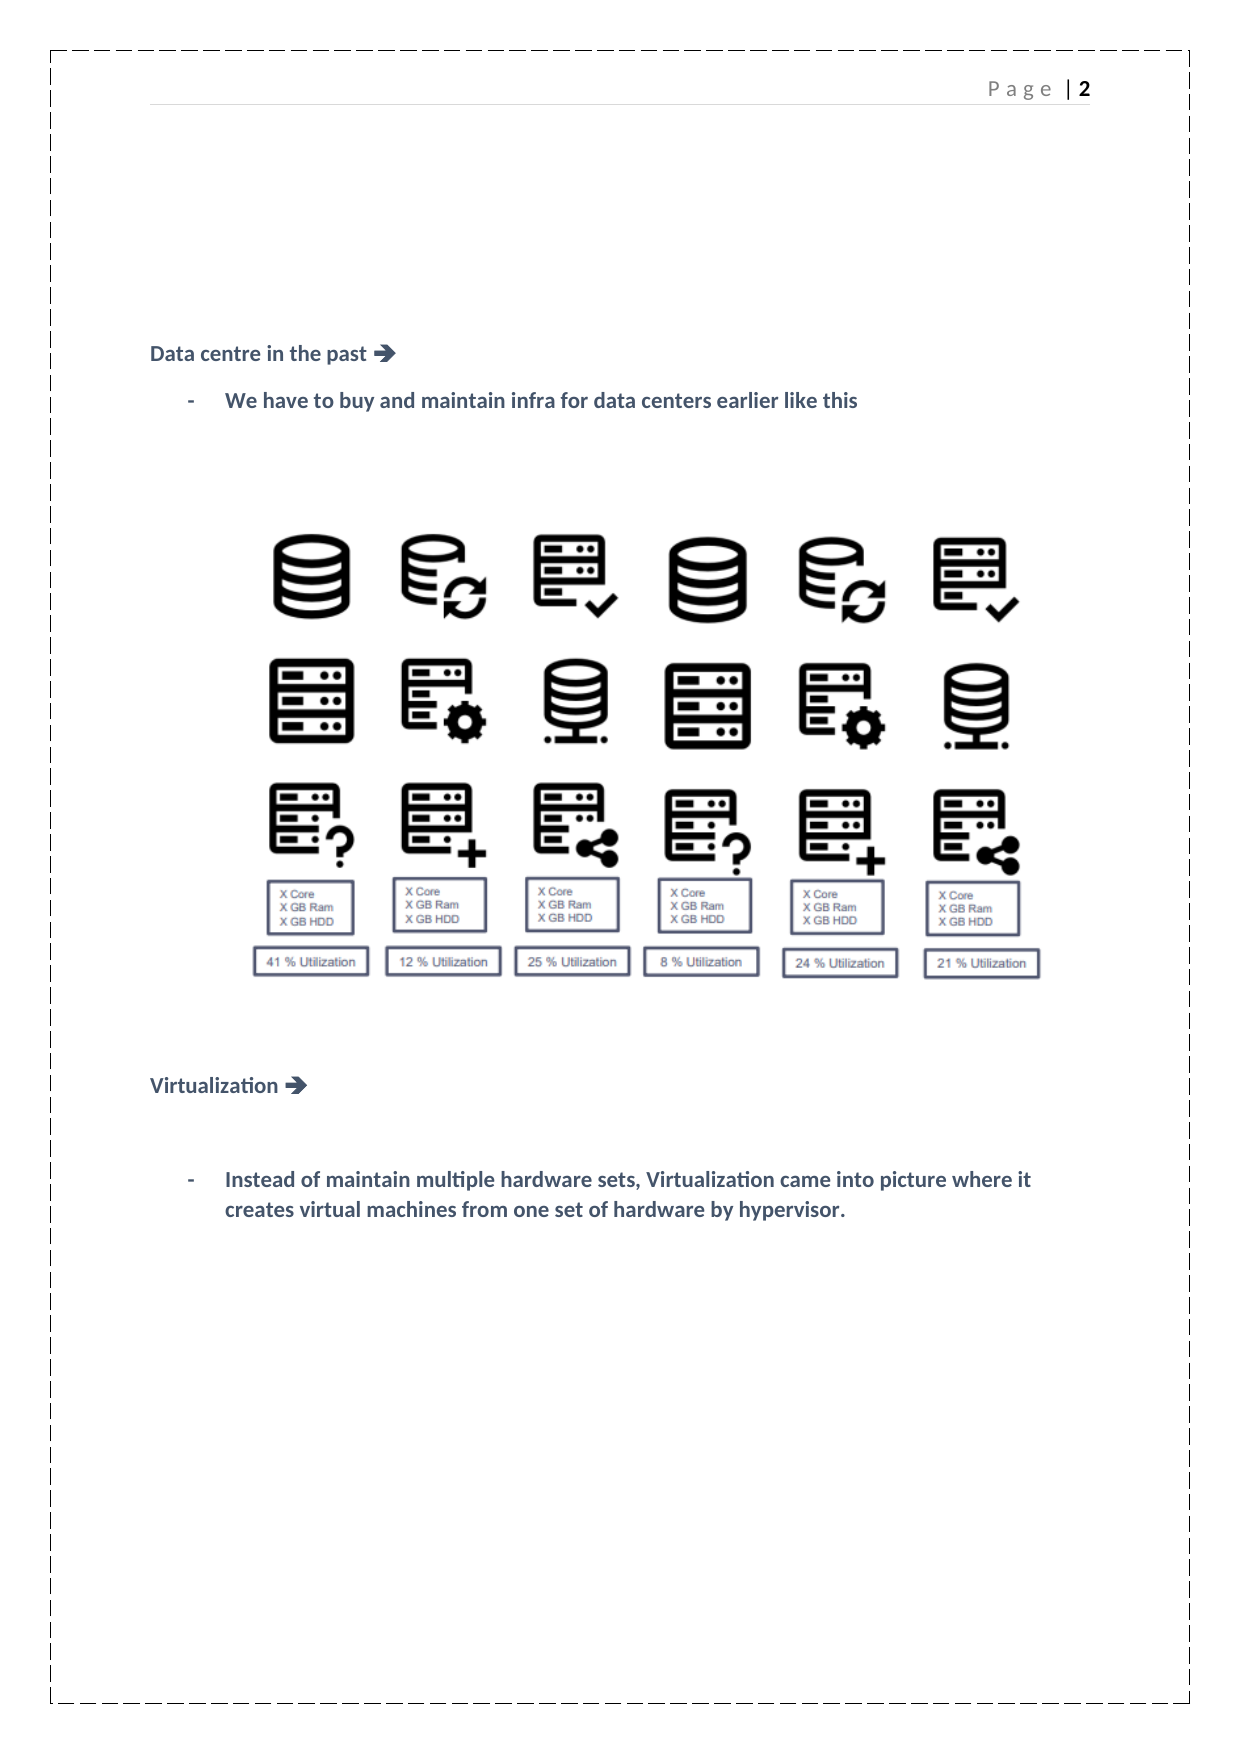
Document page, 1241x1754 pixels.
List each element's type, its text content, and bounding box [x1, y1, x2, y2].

text Virtualization [150, 1071, 1090, 1099]
text Data centre in the past [150, 339, 1090, 367]
list We have to buy and maintain infra for data centers earlier like this [187, 386, 1090, 414]
picture [150, 479, 1091, 1006]
list Instead of maintain multiple hardware sets, Virtualization came into picture where it creates virtual machines from one set of hardware by hypervisor. [187, 1165, 1090, 1223]
